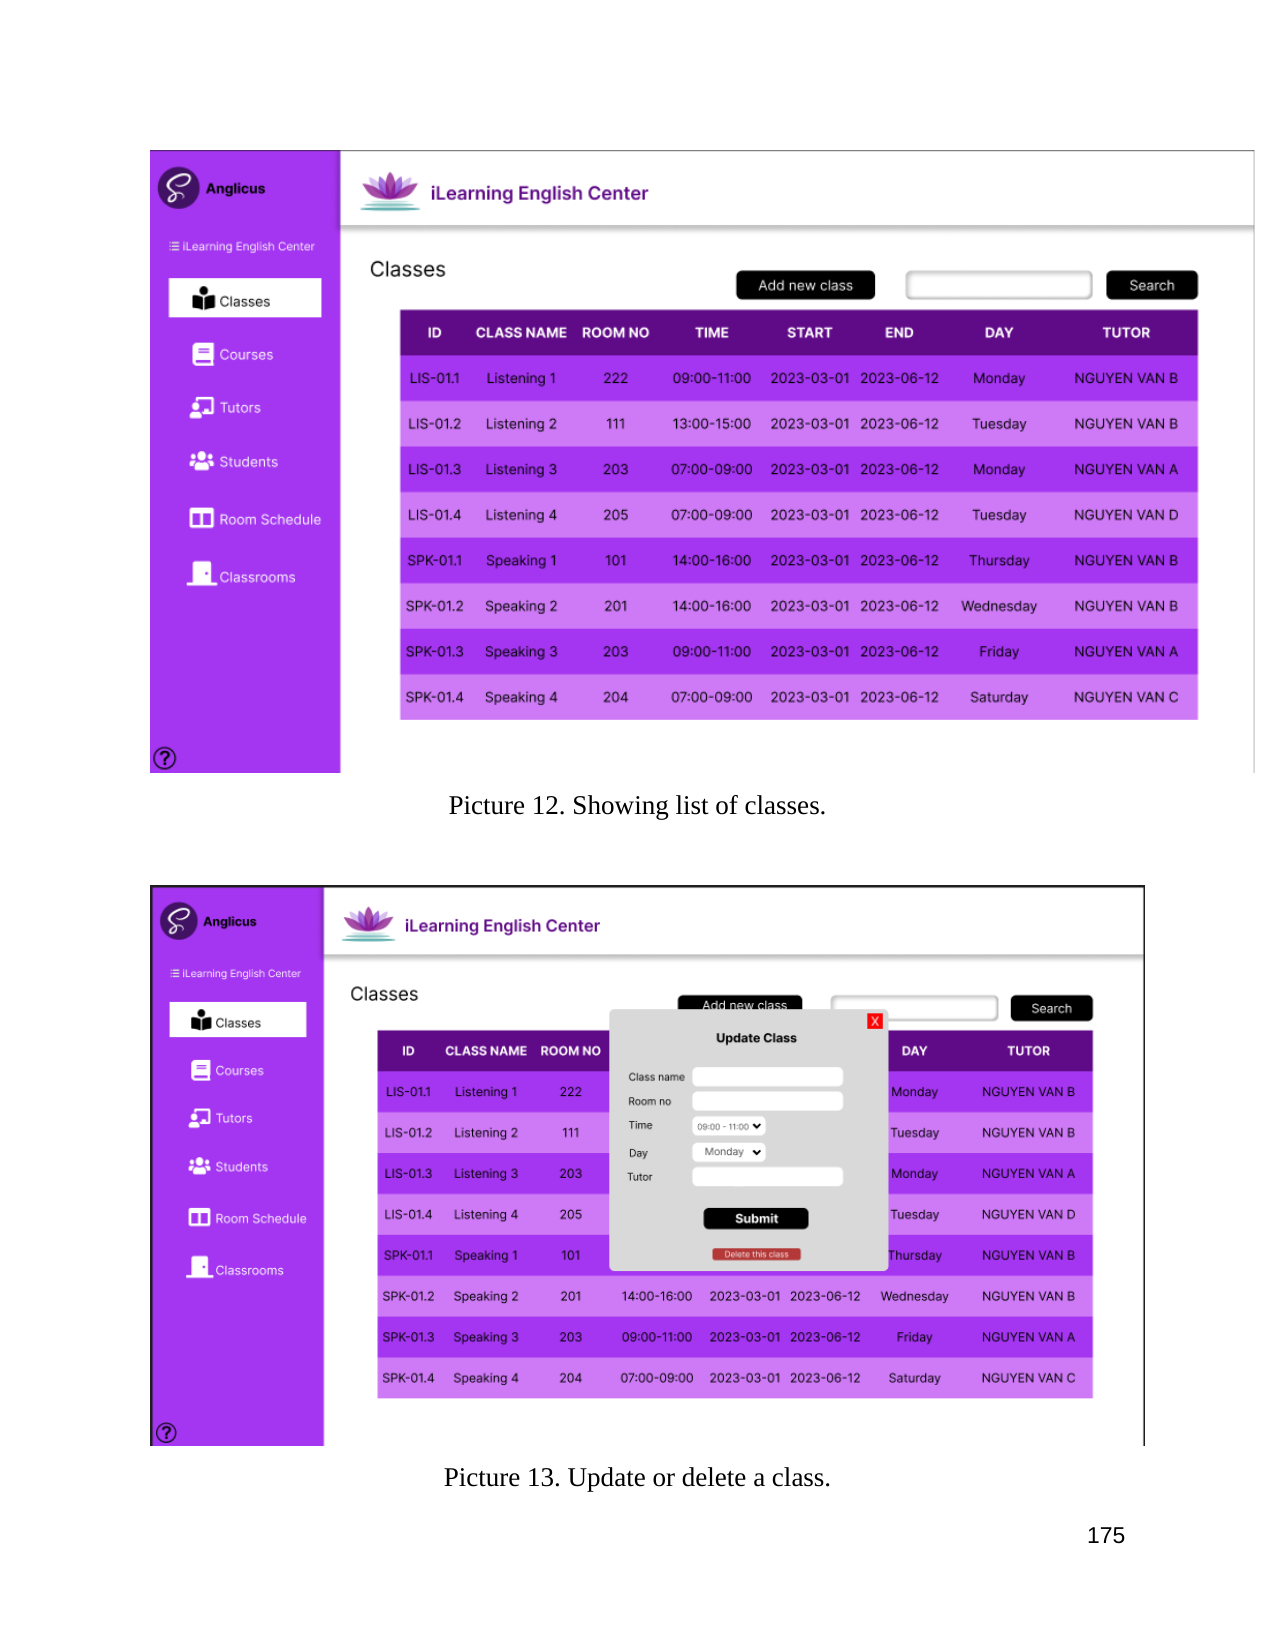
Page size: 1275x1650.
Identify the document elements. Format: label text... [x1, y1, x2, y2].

text Picture 12. Showing list of classes. [150, 789, 1125, 821]
picture [150, 885, 1145, 1446]
picture [150, 150, 1255, 773]
text Picture 13. Update or delete a class. [150, 1462, 1125, 1493]
